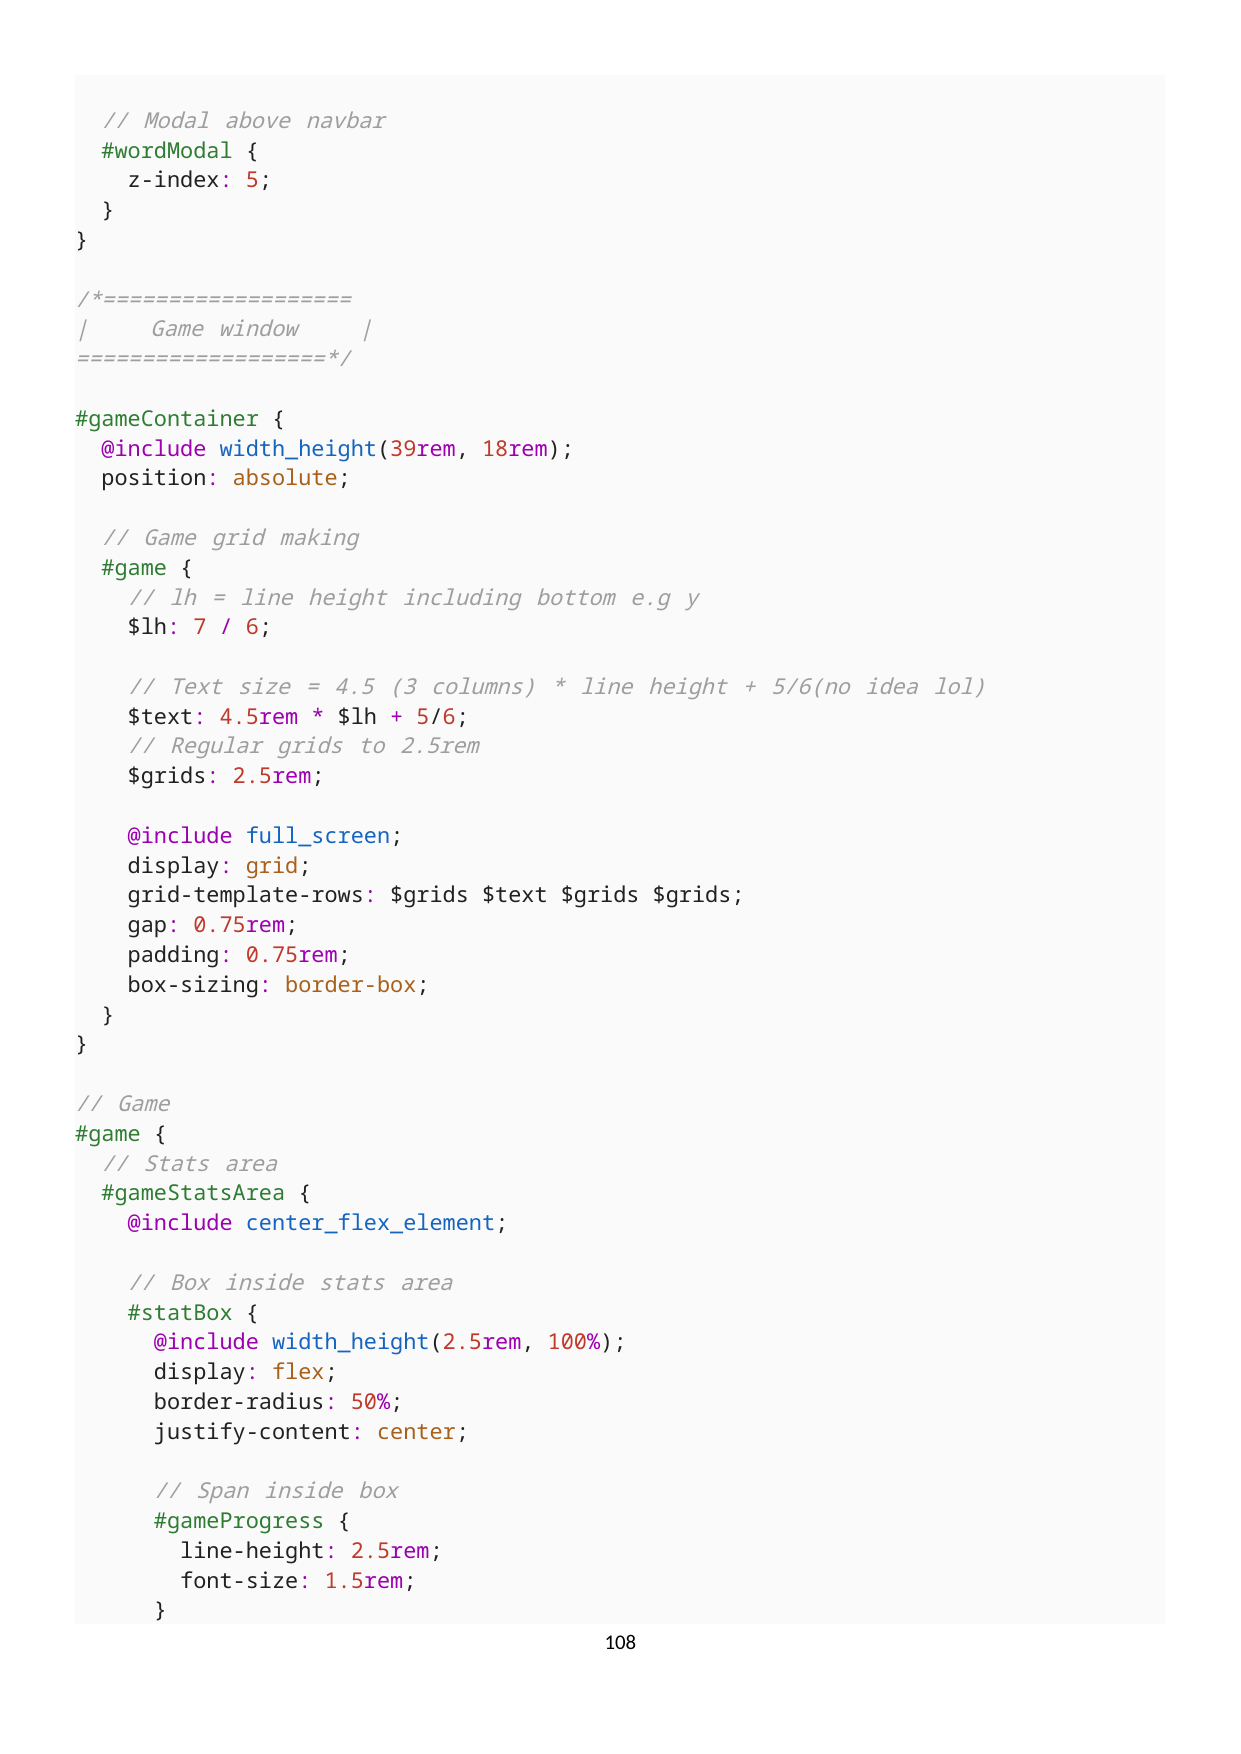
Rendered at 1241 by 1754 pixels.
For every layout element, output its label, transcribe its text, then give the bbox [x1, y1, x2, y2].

text #game { [75, 552, 1165, 581]
text #gameContainer { [75, 403, 1165, 432]
text } [75, 224, 1165, 254]
text grid-template-rows: $grids $text $grids $grids; [75, 879, 1165, 909]
text box-sizing: border-box; [75, 969, 1165, 998]
text position: absolute; [75, 462, 1165, 492]
text // Stats area [75, 1147, 1165, 1177]
text #game { [75, 1118, 1165, 1147]
text justify-content: center; [75, 1416, 1165, 1445]
text padding: 0.75rem; [75, 939, 1165, 969]
text } [75, 1594, 1165, 1624]
text $lh: 7 / 6; [75, 611, 1165, 641]
text font-size: 1.5rem; [75, 1564, 1165, 1594]
text display: flex; [75, 1356, 1165, 1386]
text } [75, 1028, 1165, 1058]
text ===================*/ [75, 343, 1165, 373]
text gap: 0.75rem; [75, 909, 1165, 939]
text // Game grid making [75, 522, 1165, 552]
text } [75, 998, 1165, 1028]
text // Regular grids to 2.5rem [75, 730, 1165, 760]
text // Box inside stats area [75, 1267, 1165, 1296]
text #gameProgress { [75, 1505, 1165, 1535]
text $text: 4.5rem * $lh + 5/6; [75, 701, 1165, 730]
text // Text size = 4.5 (3 columns) * line height + 5/6(no idea lol) [75, 671, 1165, 701]
text #gameStatsArea { [75, 1177, 1165, 1207]
text #wordModal { [75, 134, 1165, 164]
text } [75, 194, 1165, 224]
text @include width_height(2.5rem, 100%); [75, 1326, 1165, 1356]
text @include full_screen; [75, 820, 1165, 849]
text @include width_height(39rem, 18rem); [75, 432, 1165, 462]
text // Modal above navbar [75, 105, 1165, 134]
text // Game [75, 1088, 1165, 1118]
text line-height: 2.5rem; [75, 1535, 1165, 1564]
text border-radius: 50%; [75, 1386, 1165, 1416]
text z-index: 5; [75, 164, 1165, 194]
text // Span inside box [75, 1475, 1165, 1505]
text /*=================== [75, 283, 1165, 313]
text // lh = line height including bottom e.g y [75, 581, 1165, 611]
text display: grid; [75, 849, 1165, 879]
text #statBox { [75, 1296, 1165, 1326]
text $grids: 2.5rem; [75, 760, 1165, 790]
text | Game window | [75, 313, 1165, 343]
text @include center_flex_element; [75, 1207, 1165, 1237]
